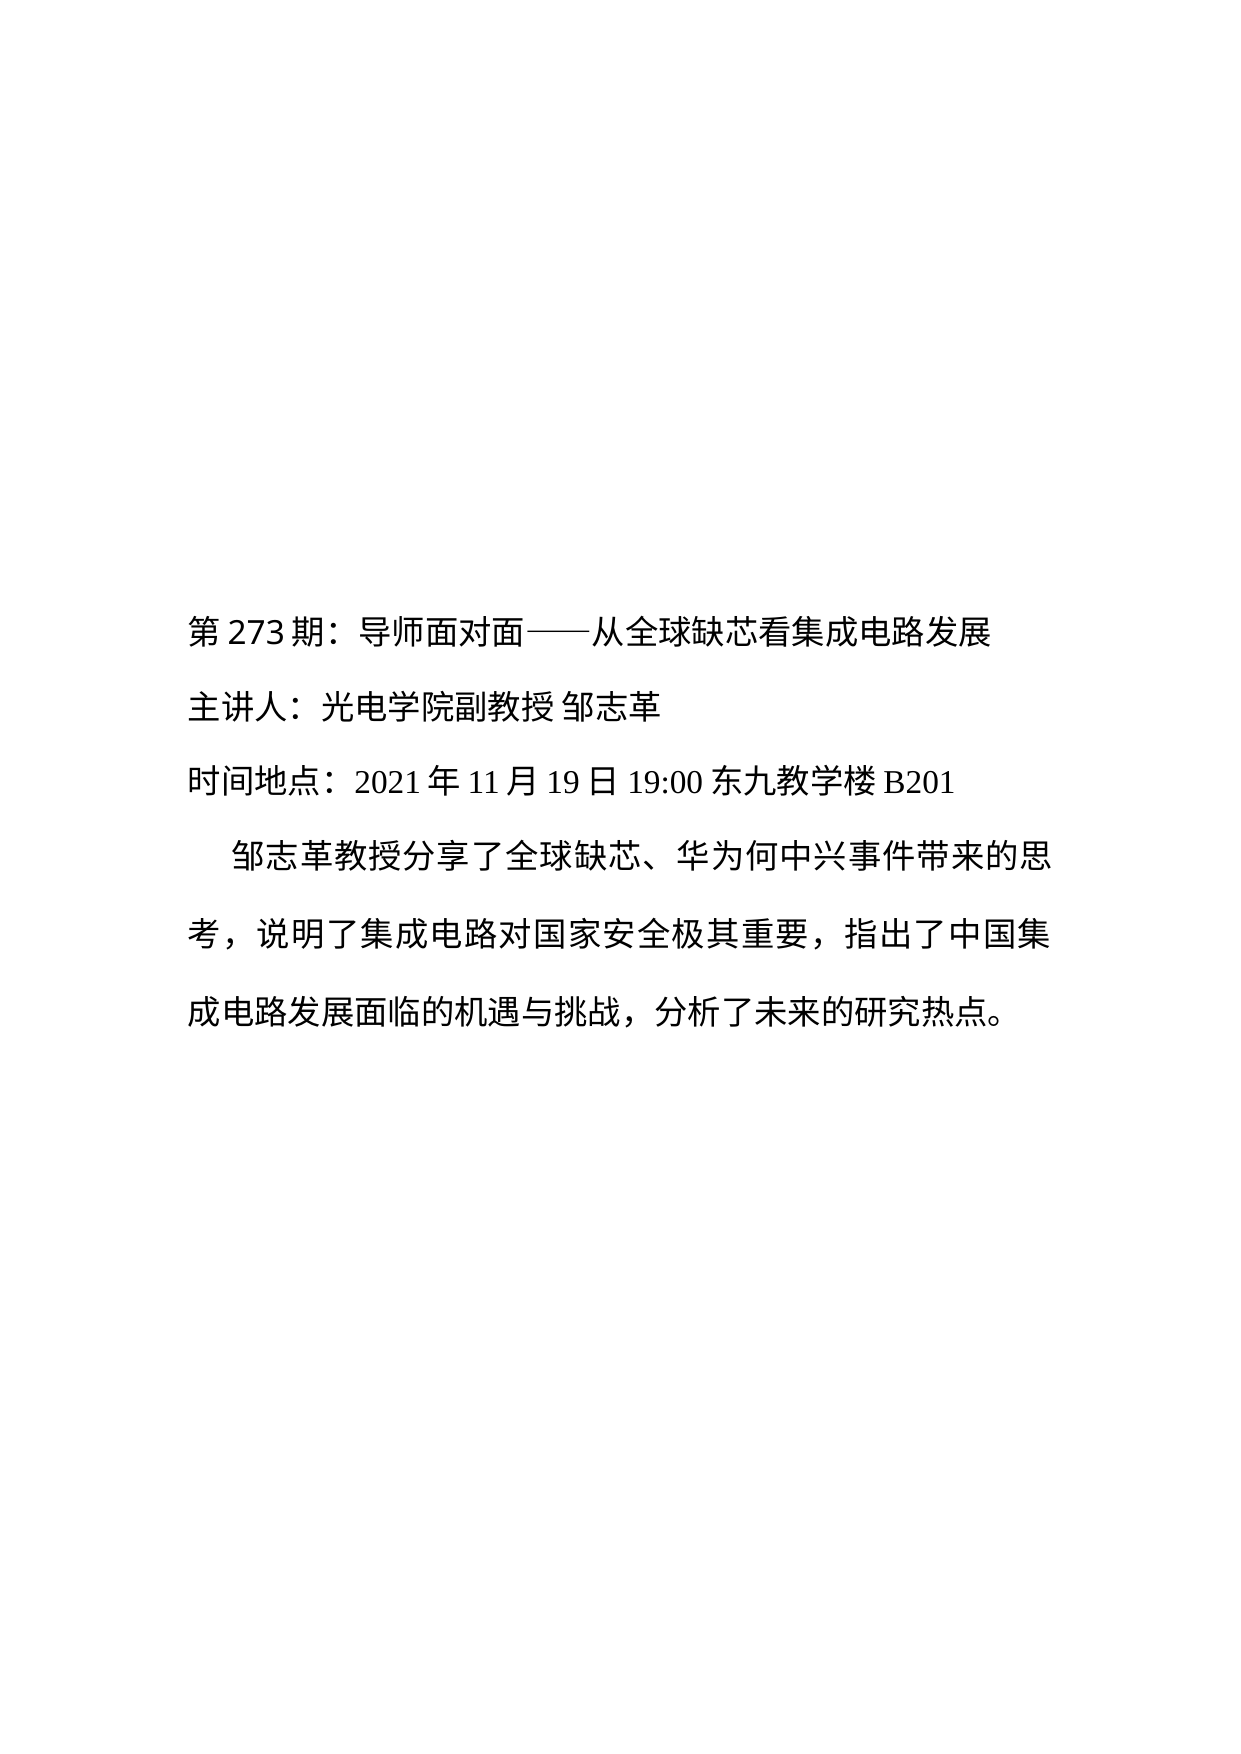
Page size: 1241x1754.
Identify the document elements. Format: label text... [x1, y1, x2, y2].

text 邹志革教授分享了全球缺芯、华为何中兴事件带来的思考，说明了集成电路对国家安全极其重要，指出了中国集成电路发展面临的机遇与挑战，分析了未来的研究热点。 [187, 821, 1053, 1042]
text 第273期：导师面对面——从全球缺芯看集成电路发展 [187, 598, 1053, 663]
text 时间地点：2021年11月19日 19:00东九教学楼B201 [187, 747, 1053, 812]
text 主讲人：光电学院副教授 邹志革 [187, 672, 1053, 737]
